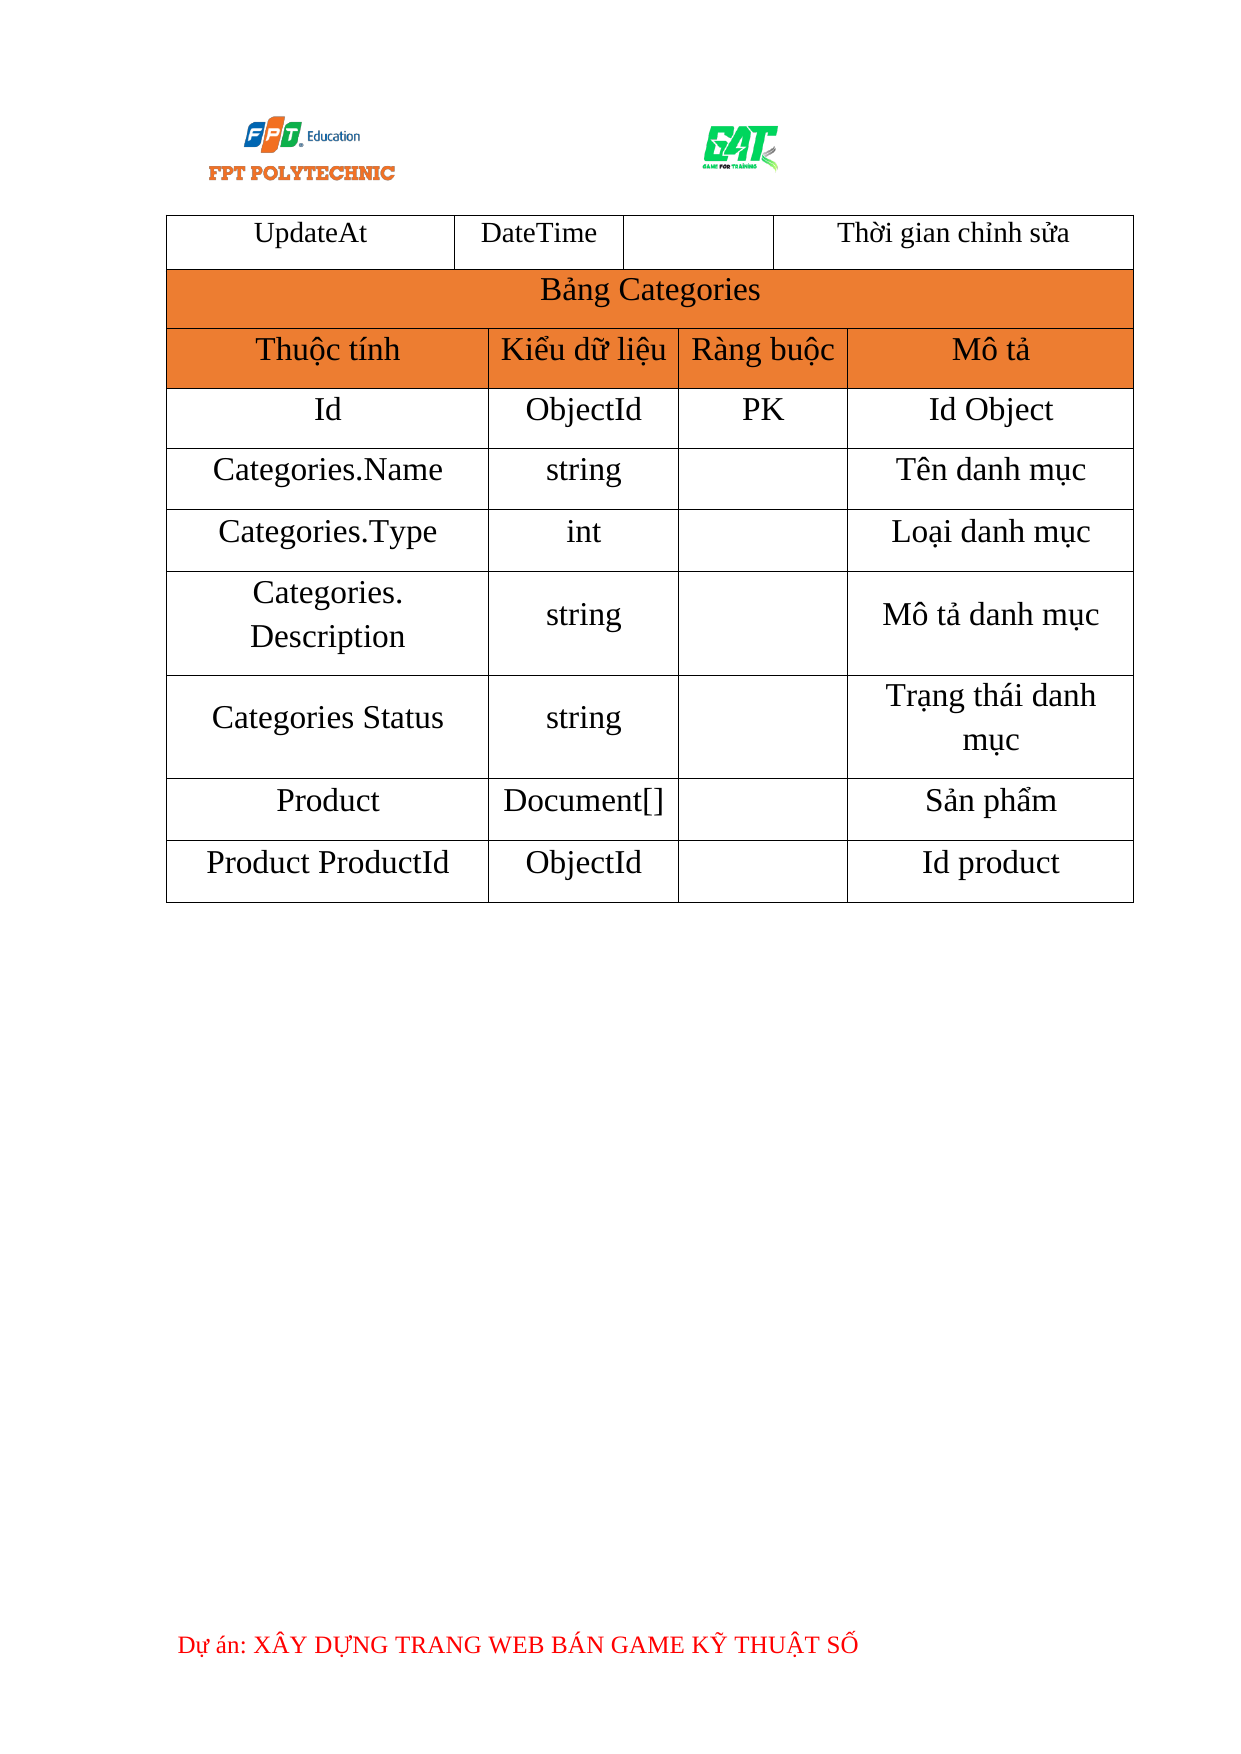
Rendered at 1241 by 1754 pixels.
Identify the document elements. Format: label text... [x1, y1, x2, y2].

table_cell [679, 572, 847, 674]
table_cell [679, 510, 847, 571]
table_cell string [489, 572, 678, 674]
table_cell Mô tả danh mục [848, 572, 1133, 674]
table_cell Loại danh mục [848, 510, 1133, 571]
table_cell Categories.Type [167, 510, 488, 571]
table_cell ObjectId [489, 389, 678, 447]
table_cell Tên danh mục [848, 449, 1133, 509]
table_cell Categories Status [167, 676, 488, 778]
table_cell [679, 841, 847, 902]
table_cell [679, 779, 847, 840]
table_cell Categories.Name [167, 449, 488, 509]
table_cell [624, 216, 773, 269]
table_cell DateTime [455, 216, 623, 269]
table_cell string [489, 449, 678, 509]
table_cell Thuộc tính [167, 329, 488, 388]
table_cell string [489, 676, 678, 778]
table_cell UpdateAt [167, 216, 454, 269]
picture [700, 104, 782, 186]
table_cell Trạng thái danh mục [848, 676, 1133, 778]
table_cell ObjectId [489, 841, 678, 902]
table_cell Sản phẩm [848, 779, 1133, 840]
table_header Bảng Categories [167, 270, 1133, 328]
table_cell Id [167, 389, 488, 447]
table_cell Id product [848, 841, 1133, 902]
table_cell Id Object [848, 389, 1133, 447]
table_cell Thời gian chỉnh sửa [774, 216, 1133, 269]
table_cell Product ProductId [167, 841, 488, 902]
table_cell Kiểu dữ liệu [489, 329, 678, 388]
table_cell PK [679, 389, 847, 447]
table_cell Categories. Description [167, 572, 488, 674]
table_cell Ràng buộc [679, 329, 847, 388]
table_cell Document[] [489, 779, 678, 840]
table_cell [679, 449, 847, 509]
picture [202, 110, 401, 186]
table_cell [679, 676, 847, 778]
table_cell Product [167, 779, 488, 840]
table_cell Mô tả [848, 329, 1133, 388]
table_cell int [489, 510, 678, 571]
